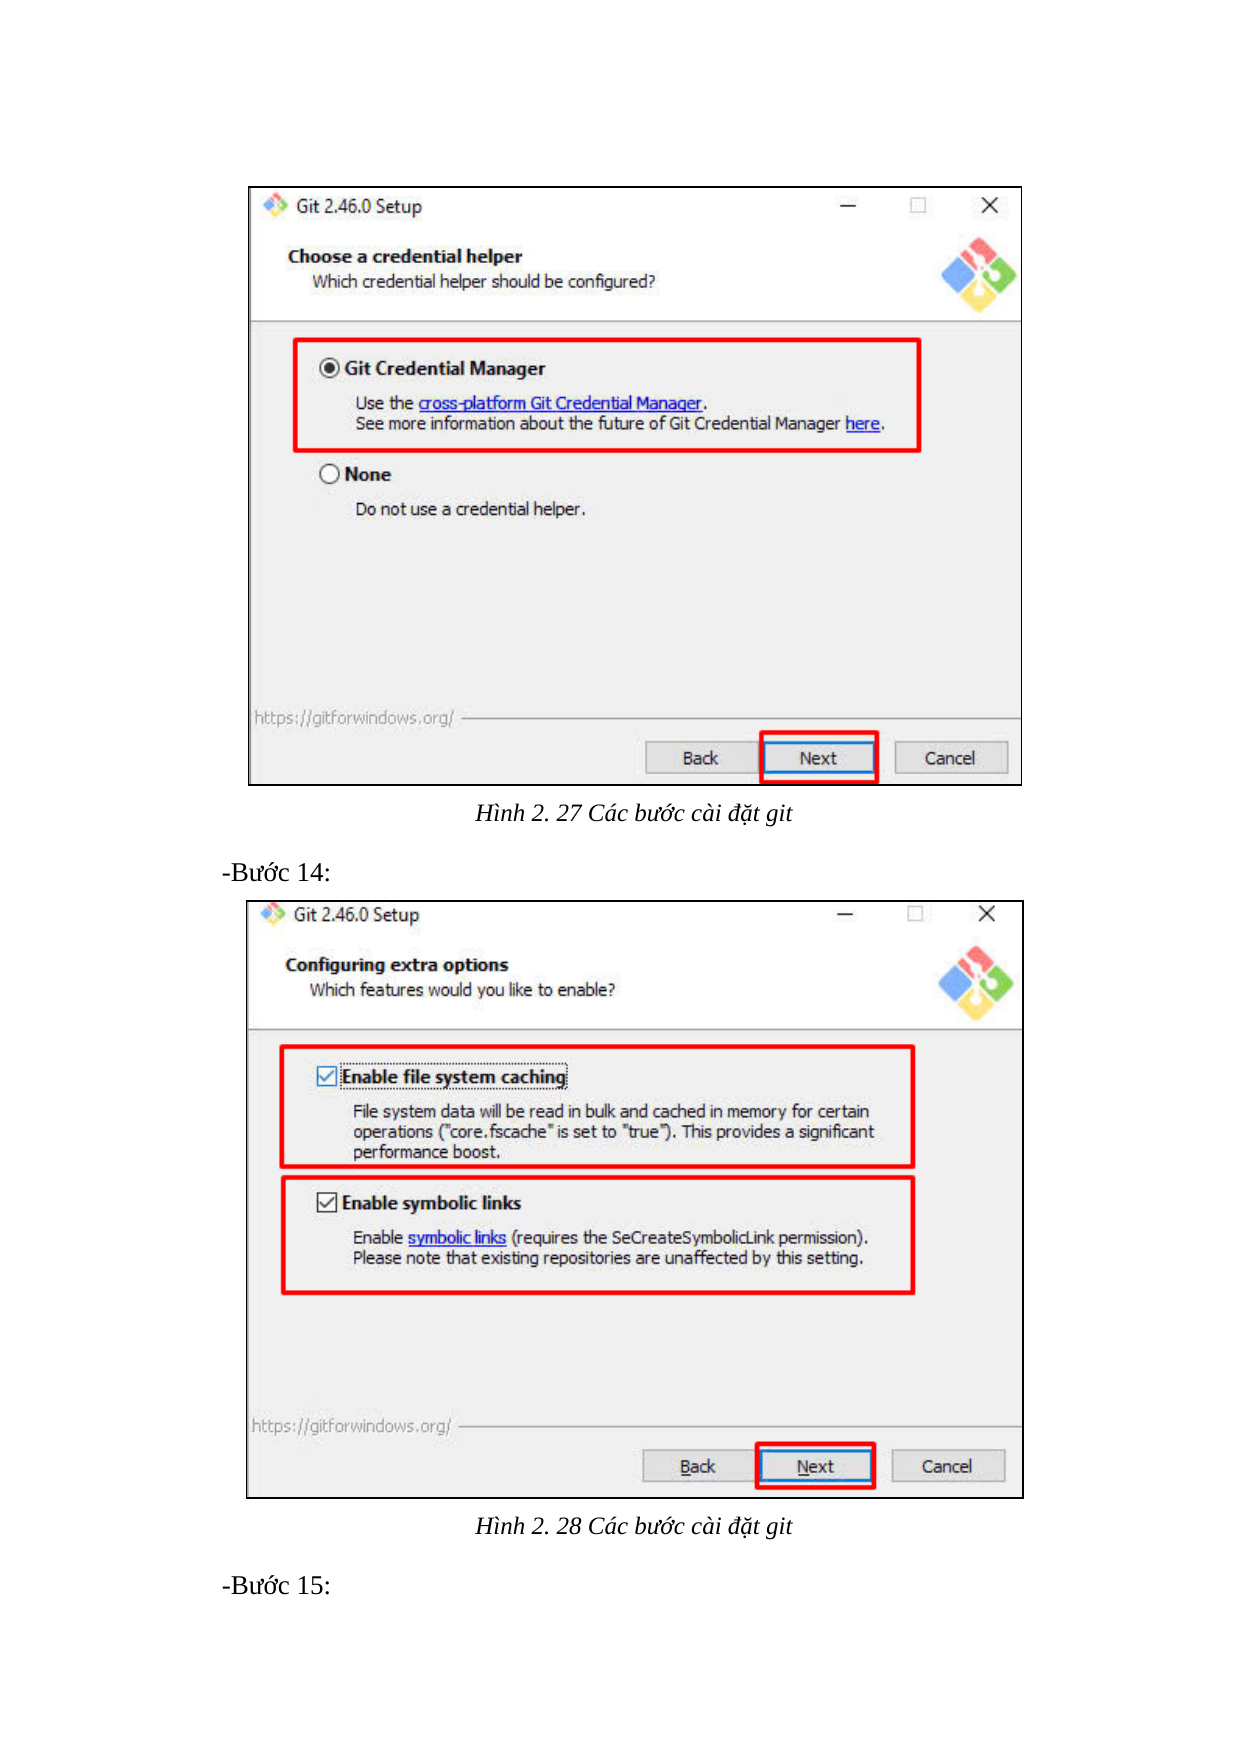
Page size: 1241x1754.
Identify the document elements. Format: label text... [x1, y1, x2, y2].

picture [249, 188, 1021, 784]
text -Bước 15: [148, 1569, 1122, 1600]
text -Bước 14: [148, 857, 1122, 888]
text Hình 2. 28 Các bước cài đặt git [148, 1511, 1122, 1540]
text Hình 2. 27 Các bước cài đặt git [148, 798, 1122, 827]
picture [247, 902, 1022, 1497]
